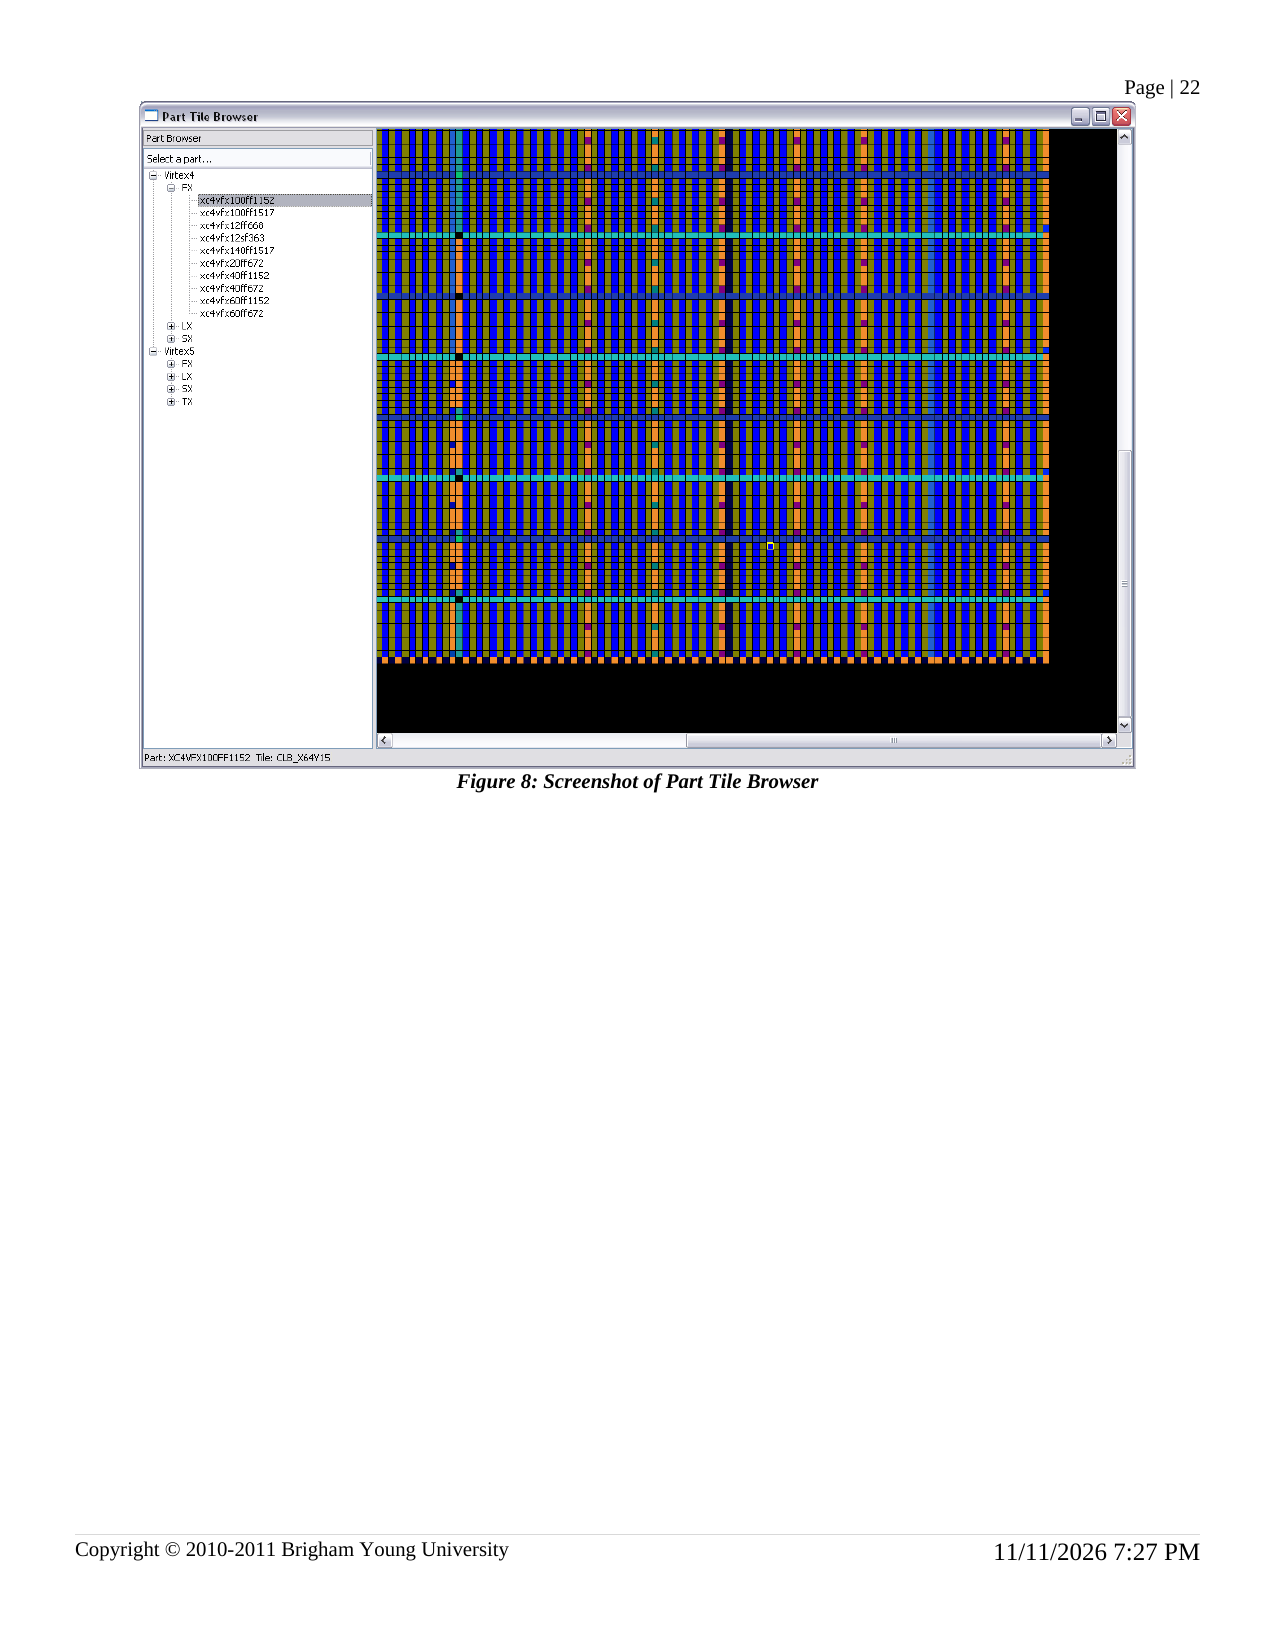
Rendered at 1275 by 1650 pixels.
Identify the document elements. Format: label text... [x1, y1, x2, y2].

picture [139, 101, 1136, 769]
subtitle Figure 8: Screenshot of Part Tile Browser [75, 769, 1200, 793]
